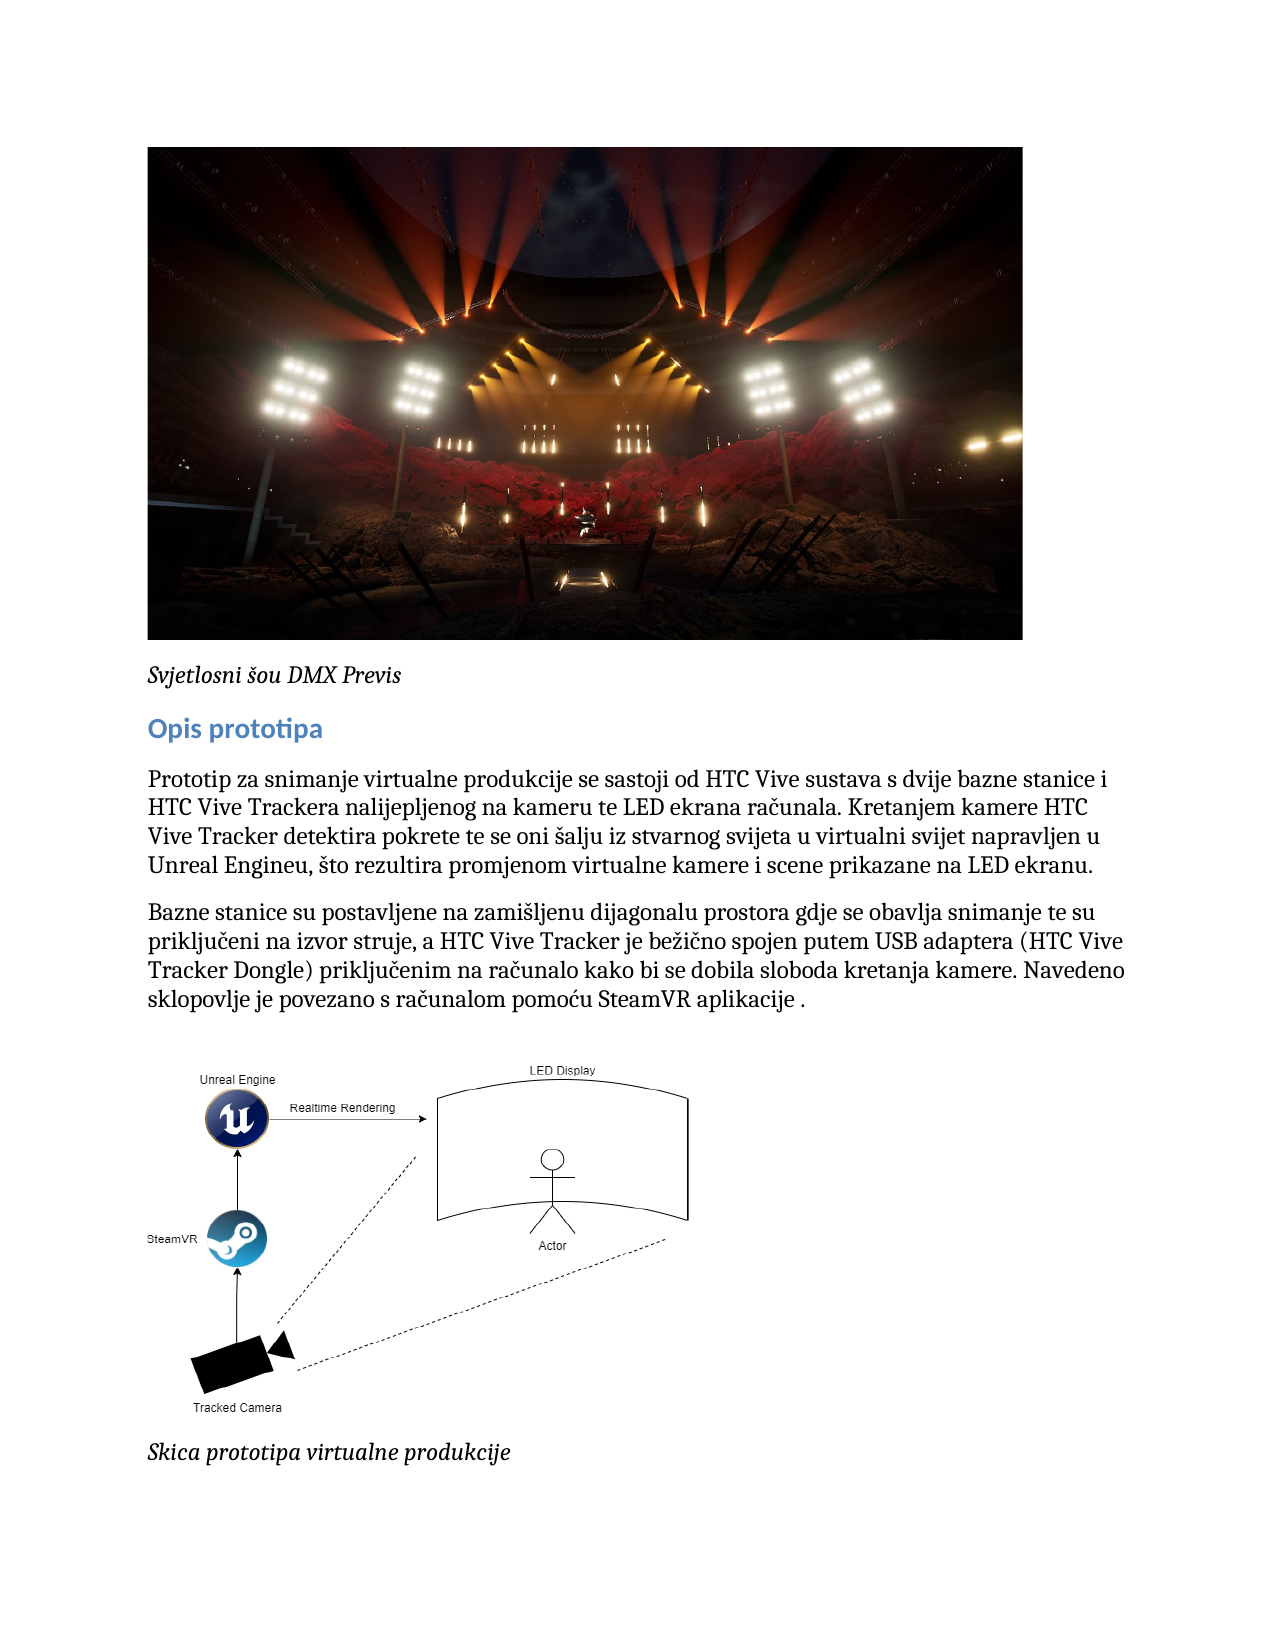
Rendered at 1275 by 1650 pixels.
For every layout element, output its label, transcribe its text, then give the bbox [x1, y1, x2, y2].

picture [147, 1060, 689, 1417]
text Svjetlosni šou DMX Previs [148, 661, 1127, 689]
text Skica prototipa virtualne produkcije [148, 1438, 1127, 1467]
picture [147, 147, 1023, 640]
text Bazne stanice su postavljene na zamišljenu dijagonalu prostora gdje se obavlja snimanje te su priključeni na izvor struje, a HTC Vive Tracker je bežično spojen putem USB adaptera (HTC Vive Tracker Dongle) priključenim na računalo kako bi se dobila sloboda kretanja kamere. Navedeno sklopovlje je povezano s računalom pomoću SteamVR aplikacije . [148, 898, 1127, 1042]
text Prototip za snimanje virtualne produkcije se sastoji od HTC Vive sustava s dvije bazne stanice i HTC Vive Trackera nalijepljenog na kameru te LED ekrana računala. Kretanjem kamere HTC Vive Tracker detektira pokrete te se oni šalju iz stvarnog svijeta u virtualni svijet napravljen u Unreal Engineu, što rezultira promjenom virtualne kamere i scene prikazane na LED ekranu. [148, 764, 1127, 879]
subtitle Opis prototipa [148, 710, 1127, 746]
